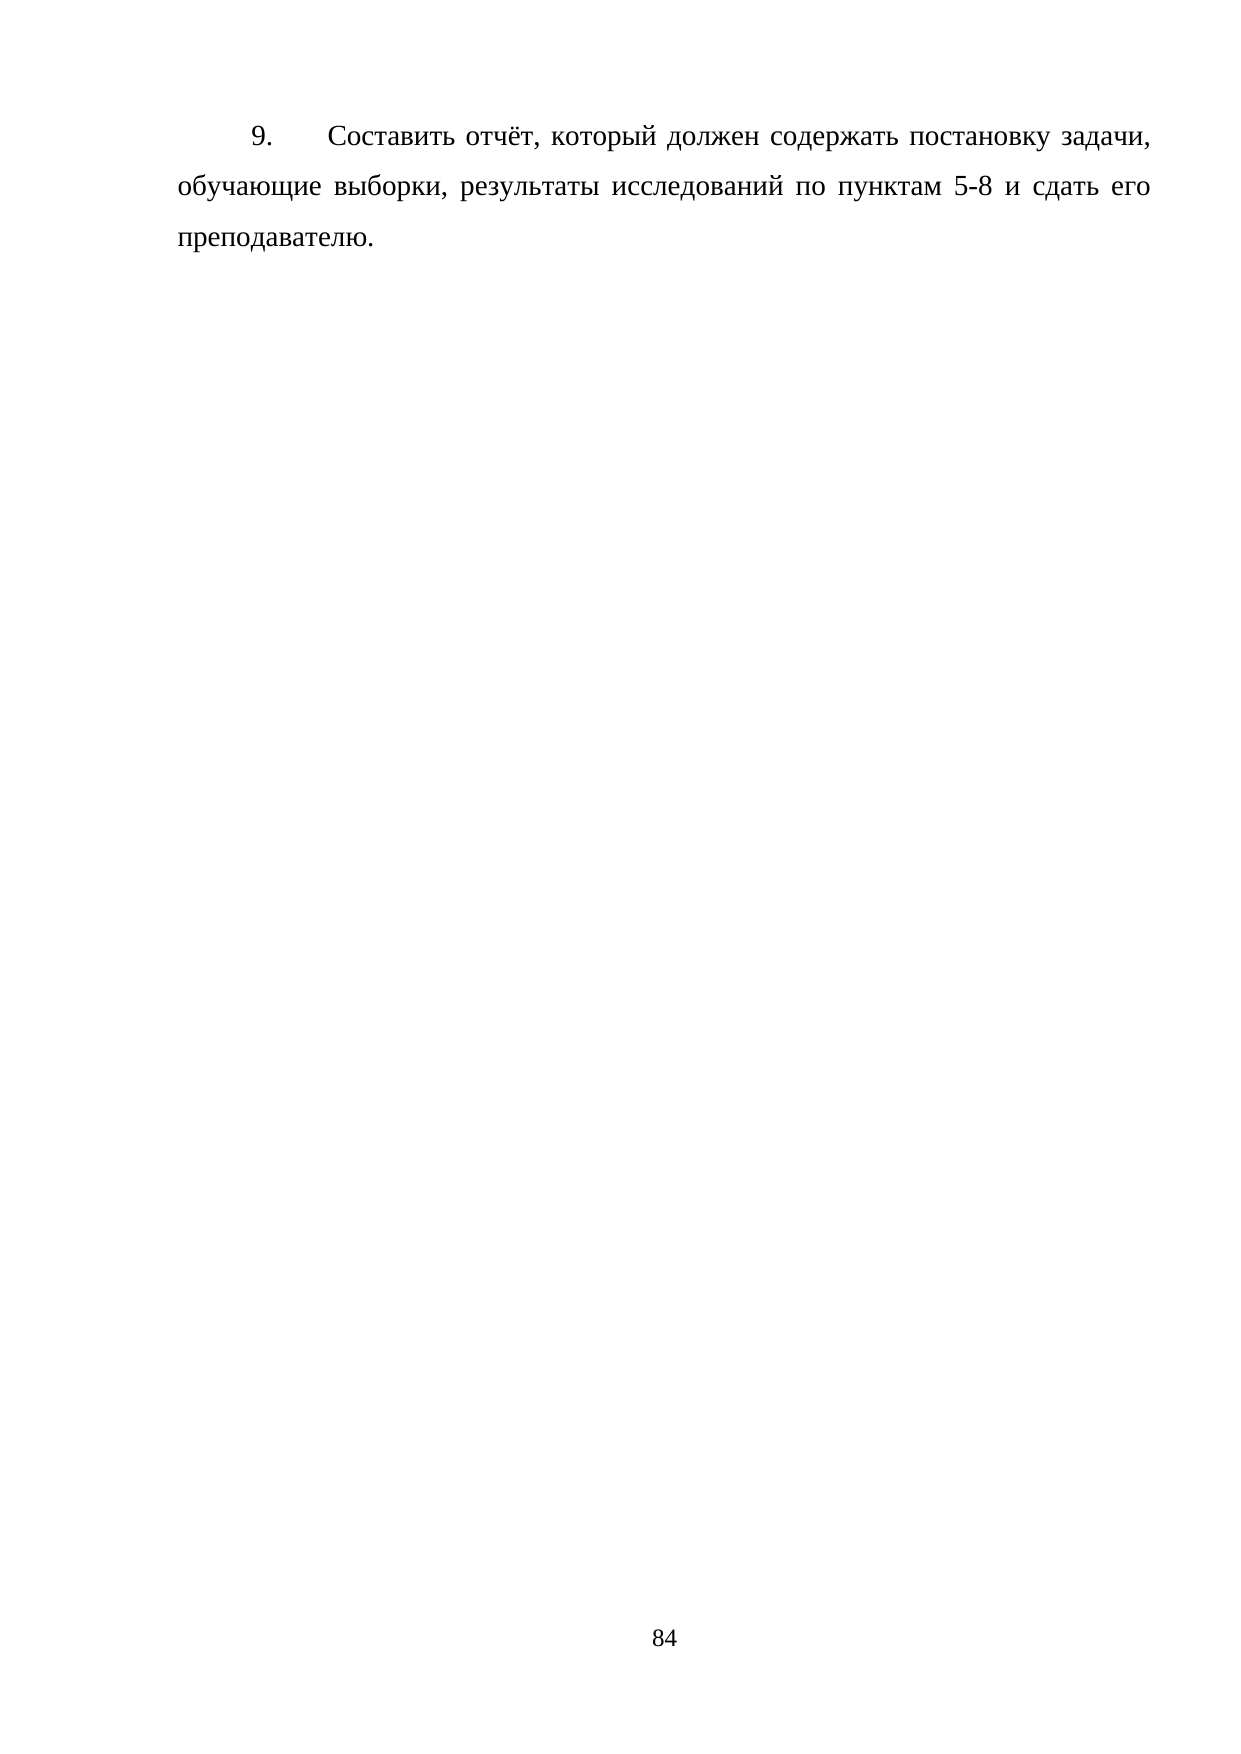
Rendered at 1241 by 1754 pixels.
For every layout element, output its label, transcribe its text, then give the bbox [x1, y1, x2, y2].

list Составить отчёт, который должен содержать постановку задачи, обучающие выборки, результаты исследований по пунктам 5-8 и сдать его преподавателю. [177, 118, 1152, 252]
